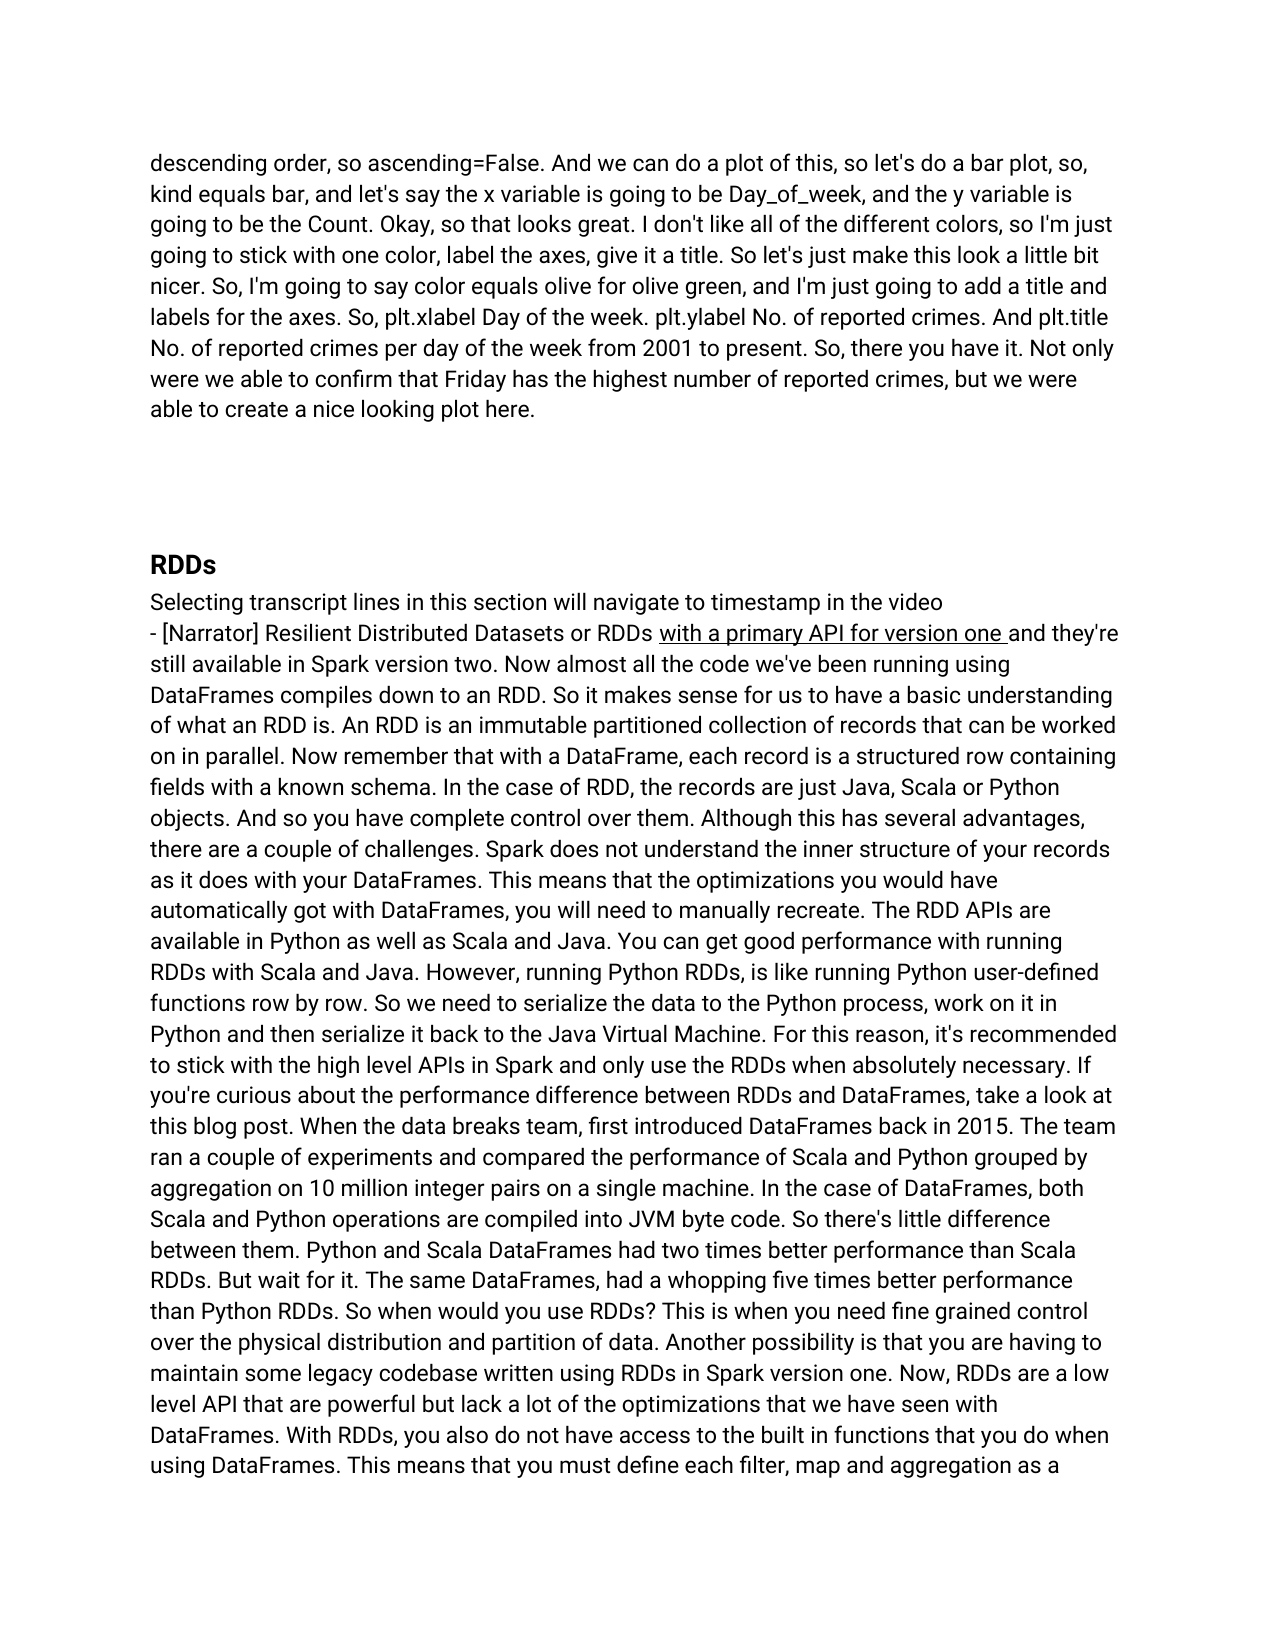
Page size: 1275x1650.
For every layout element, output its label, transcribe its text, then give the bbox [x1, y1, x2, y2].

text Selecting transcript lines in this section will navigate to timestamp in the video [150, 589, 1125, 616]
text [150, 150, 1125, 423]
subtitle RDDs [150, 549, 1125, 581]
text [150, 620, 1125, 1479]
